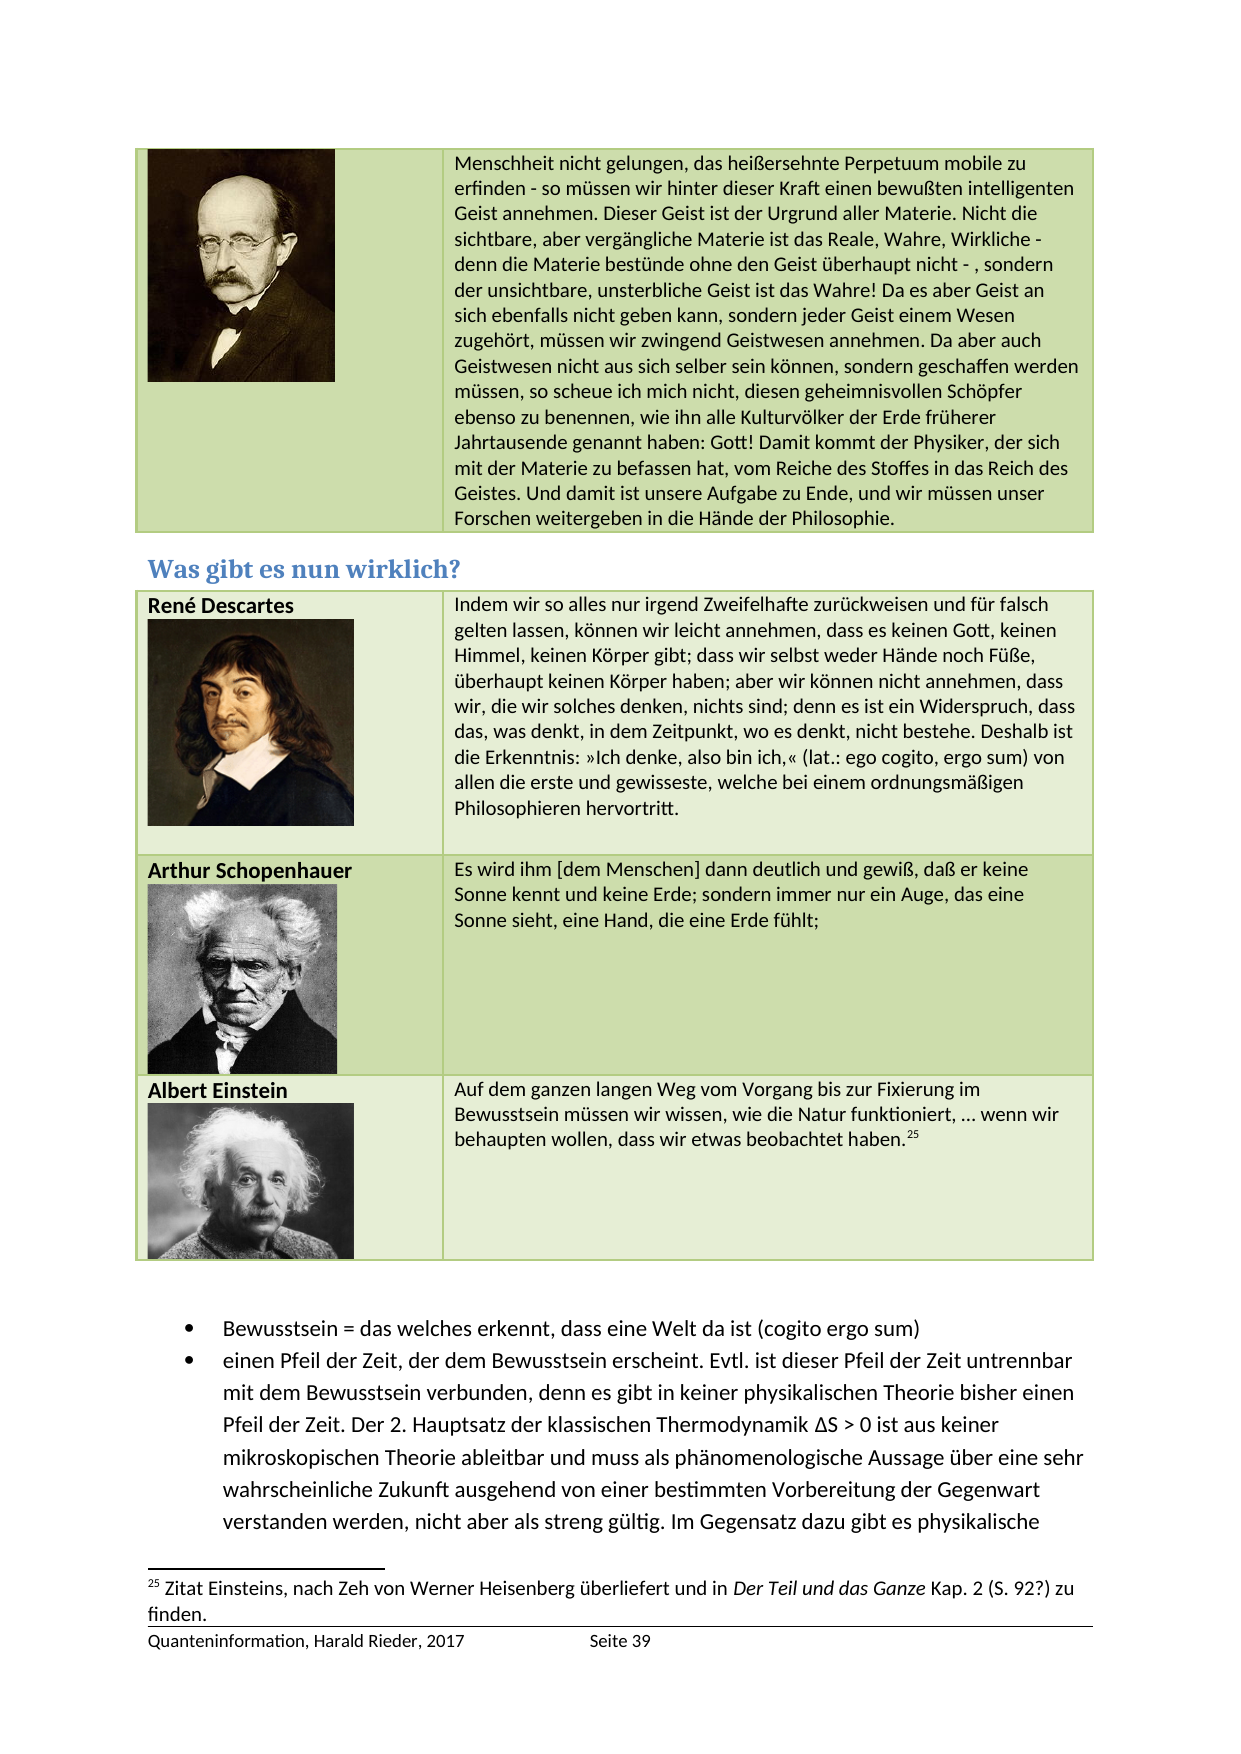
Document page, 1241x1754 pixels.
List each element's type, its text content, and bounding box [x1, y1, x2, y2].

subtitle Was gibt es nun wirklich? [148, 554, 1093, 585]
picture [147, 884, 338, 1074]
table_header René Descartes [138, 592, 442, 854]
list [185, 1346, 1093, 1535]
list Bewusstsein = das welches erkennt, dass eine Welt da ist (cogito ergo sum) [185, 1314, 1093, 1342]
table_cell Arthur Schopenhauer [138, 856, 442, 1074]
table_header Indem wir so alles nur irgend Zweifelhafte zurückweisen und für falsch gelten lassen, können wir leicht annehmen, dass es keinen Gott, keinen Himmel, keinen Körper gibt; dass wir selbst weder Hände noch Füße, überhaupt keinen Körper haben; aber wir können nicht annehmen, dass wir, die wir solches denken, nichts sind; denn es ist ein Widerspruch, dass das, was denkt, in dem Zeitpunkt, wo es denkt, nicht bestehe. Deshalb ist die Erkenntnis: »Ich denke, also bin ich,« (lat.: ego cogito, ergo sum) von allen die erste und gewisseste, welche bei einem ordnungsmäßigen Philosophieren hervortritt. [444, 592, 1092, 854]
table_cell Auf dem ganzen langen Weg vom Vorgang bis zur Fixierung im Bewusstsein müssen wir wissen, wie die Natur funktioniert, … wenn wir behaupten wollen, dass wir etwas beobachtet haben. [444, 1076, 1092, 1259]
table_cell Max Planck [138, 150, 442, 531]
picture [147, 1103, 354, 1259]
picture [147, 149, 335, 382]
table_cell Albert Einstein [138, 1076, 442, 1259]
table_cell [444, 150, 1092, 531]
picture [147, 619, 354, 826]
table_cell Es wird ihm [dem Menschen] dann deutlich und gewiß, daß er keine Sonne kennt und keine Erde; sondern immer nur ein Auge, das eine Sonne sieht, eine Hand, die eine Erde fühlt; [444, 856, 1092, 1074]
